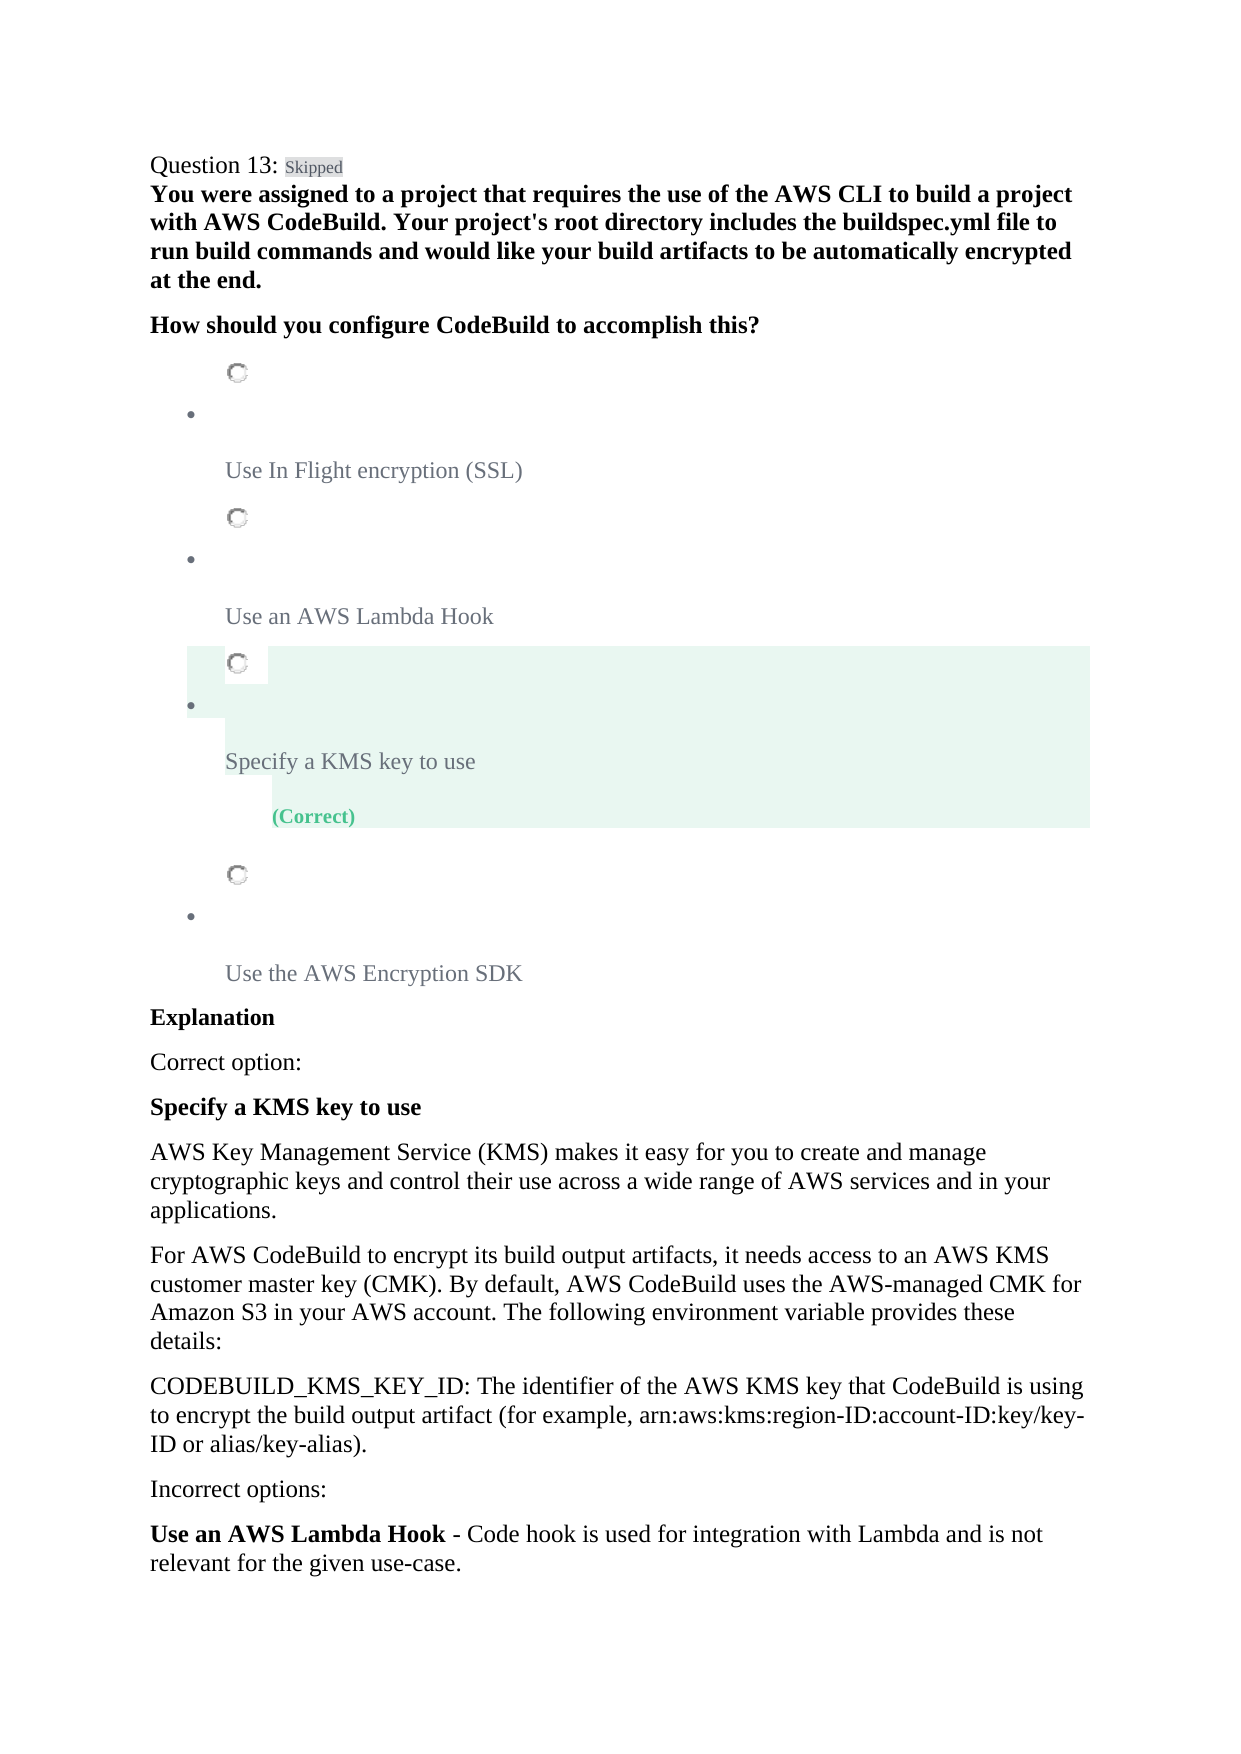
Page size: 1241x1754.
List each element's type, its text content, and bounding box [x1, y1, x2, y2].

text Specify a KMS key to use [225, 747, 1090, 775]
text Use the AWS Encryption SDK [225, 958, 1090, 986]
text (Correct) [272, 804, 1090, 828]
text CODEBUILD_KMS_KEY_ID: The identifier of the AWS KMS key that CodeBuild is using to encrypt the build output artifact (for example, arn:aws:kms:region-ID:account-ID:key/key-ID or alias/key-alias). [150, 1371, 1090, 1458]
text Specify a KMS key to use [150, 1092, 1090, 1121]
text Question 13: Skipped [150, 150, 1090, 179]
text Use an AWS Lambda Hook [225, 602, 1090, 629]
list ​ [187, 501, 1090, 573]
text Incorrect options: [150, 1474, 1090, 1503]
text Correct option: [150, 1047, 1090, 1076]
text How should you configure CodeBuild to accomplish this? [150, 310, 1090, 339]
text AWS Key Management Service (KMS) makes it easy for you to create and manage cryptographic keys and control their use across a wide range of AWS services and in your applications. [150, 1137, 1090, 1223]
list ​ [187, 646, 1090, 718]
list ​ [187, 857, 1090, 929]
text You were assigned to a project that requires the use of the AWS CLI to build a project with AWS CodeBuild. Your project's root directory includes the buildspec.yml file to run build commands and would like your build artifacts to be automatically encrypted at the end. [150, 179, 1090, 294]
text Use an AWS Lambda Hook - Code hook is used for integration with Lambda and is not relevant for the given use-case. [150, 1519, 1090, 1577]
list ​ [187, 355, 1090, 427]
text Use In Flight encryption (SSL) [225, 457, 1090, 484]
text Explanation [150, 1003, 1090, 1030]
text For AWS CodeBuild to encrypt its build output artifacts, it needs access to an AWS KMS customer master key (CMK). By default, AWS CodeBuild uses the AWS-managed CMK for Amazon S3 in your AWS account. The following environment variable provides these details: [150, 1240, 1090, 1355]
